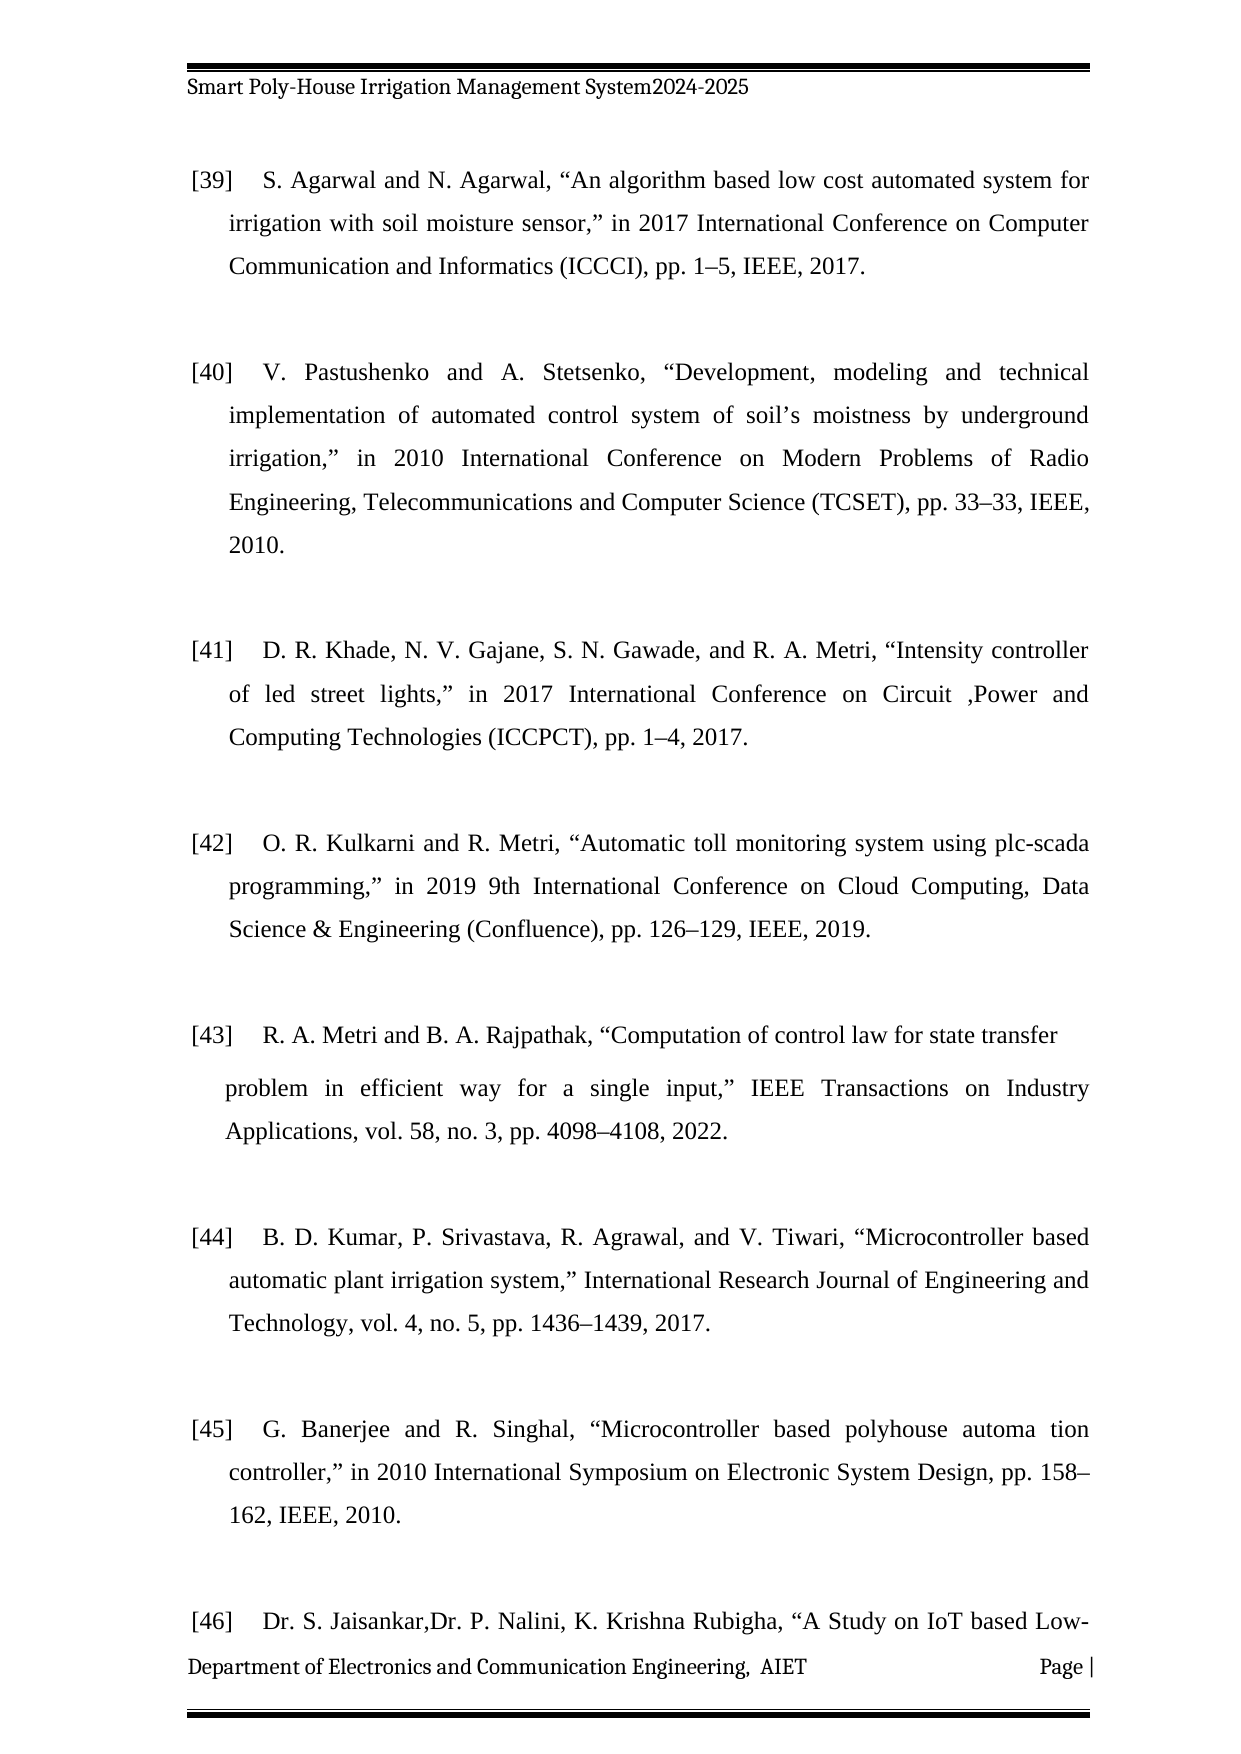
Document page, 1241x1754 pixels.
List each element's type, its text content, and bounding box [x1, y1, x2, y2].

subtitle V. Pastushenko and A. Stetsenko, “Development, modeling and technical implementation of automated control system of soil’s moistness by underground irrigation,” in 2010 International Conference on Modern Problems of Radio Engineering, Telecommunications and Computer Science (TCSET), pp. 33–33, IEEE, 2010. [191, 357, 1090, 558]
subtitle O. R. Kulkarni and R. Metri, “Automatic toll monitoring system using plc-scada programming,” in 2019 9th International Conference on Cloud Computing, Data Science & Engineering (Confluence), pp. 126–129, IEEE, 2019. [191, 828, 1090, 943]
subtitle B. D. Kumar, P. Srivastava, R. Agrawal, and V. Tiwari, “Microcontroller based automatic plant irrigation system,” International Research Journal of Engineering and Technology, vol. 4, no. 5, pp. 1436–1439, 2017. [191, 1222, 1090, 1337]
subtitle G. Banerjee and R. Singhal, “Microcontroller based polyhouse automa tion controller,” in 2010 International Symposium on Electronic System Design, pp. 158–162, IEEE, 2010. [191, 1414, 1090, 1529]
subtitle R. A. Metri and B. A. Rajpathak, “Computation of control law for state transfer [191, 1020, 1090, 1048]
subtitle D. R. Khade, N. V. Gajane, S. N. Gawade, and R. A. Metri, “Intensity controller of led street lights,” in 2017 International Conference on Circuit ,Power and Computing Technologies (ICCPCT), pp. 1–4, 2017. [191, 636, 1090, 751]
subtitle S. Agarwal and N. Agarwal, “An algorithm based low cost automated system for irrigation with soil moisture sensor,” in 2017 International Conference on Computer Communication and Informatics (ICCCI), pp. 1–5, IEEE, 2017. [191, 165, 1090, 280]
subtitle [191, 1606, 1090, 1634]
subtitle problem in efficient way for a single input,” IEEE Transactions on Industry Applications, vol. 58, no. 3, pp. 4098–4108, 2022. [225, 1073, 1090, 1144]
